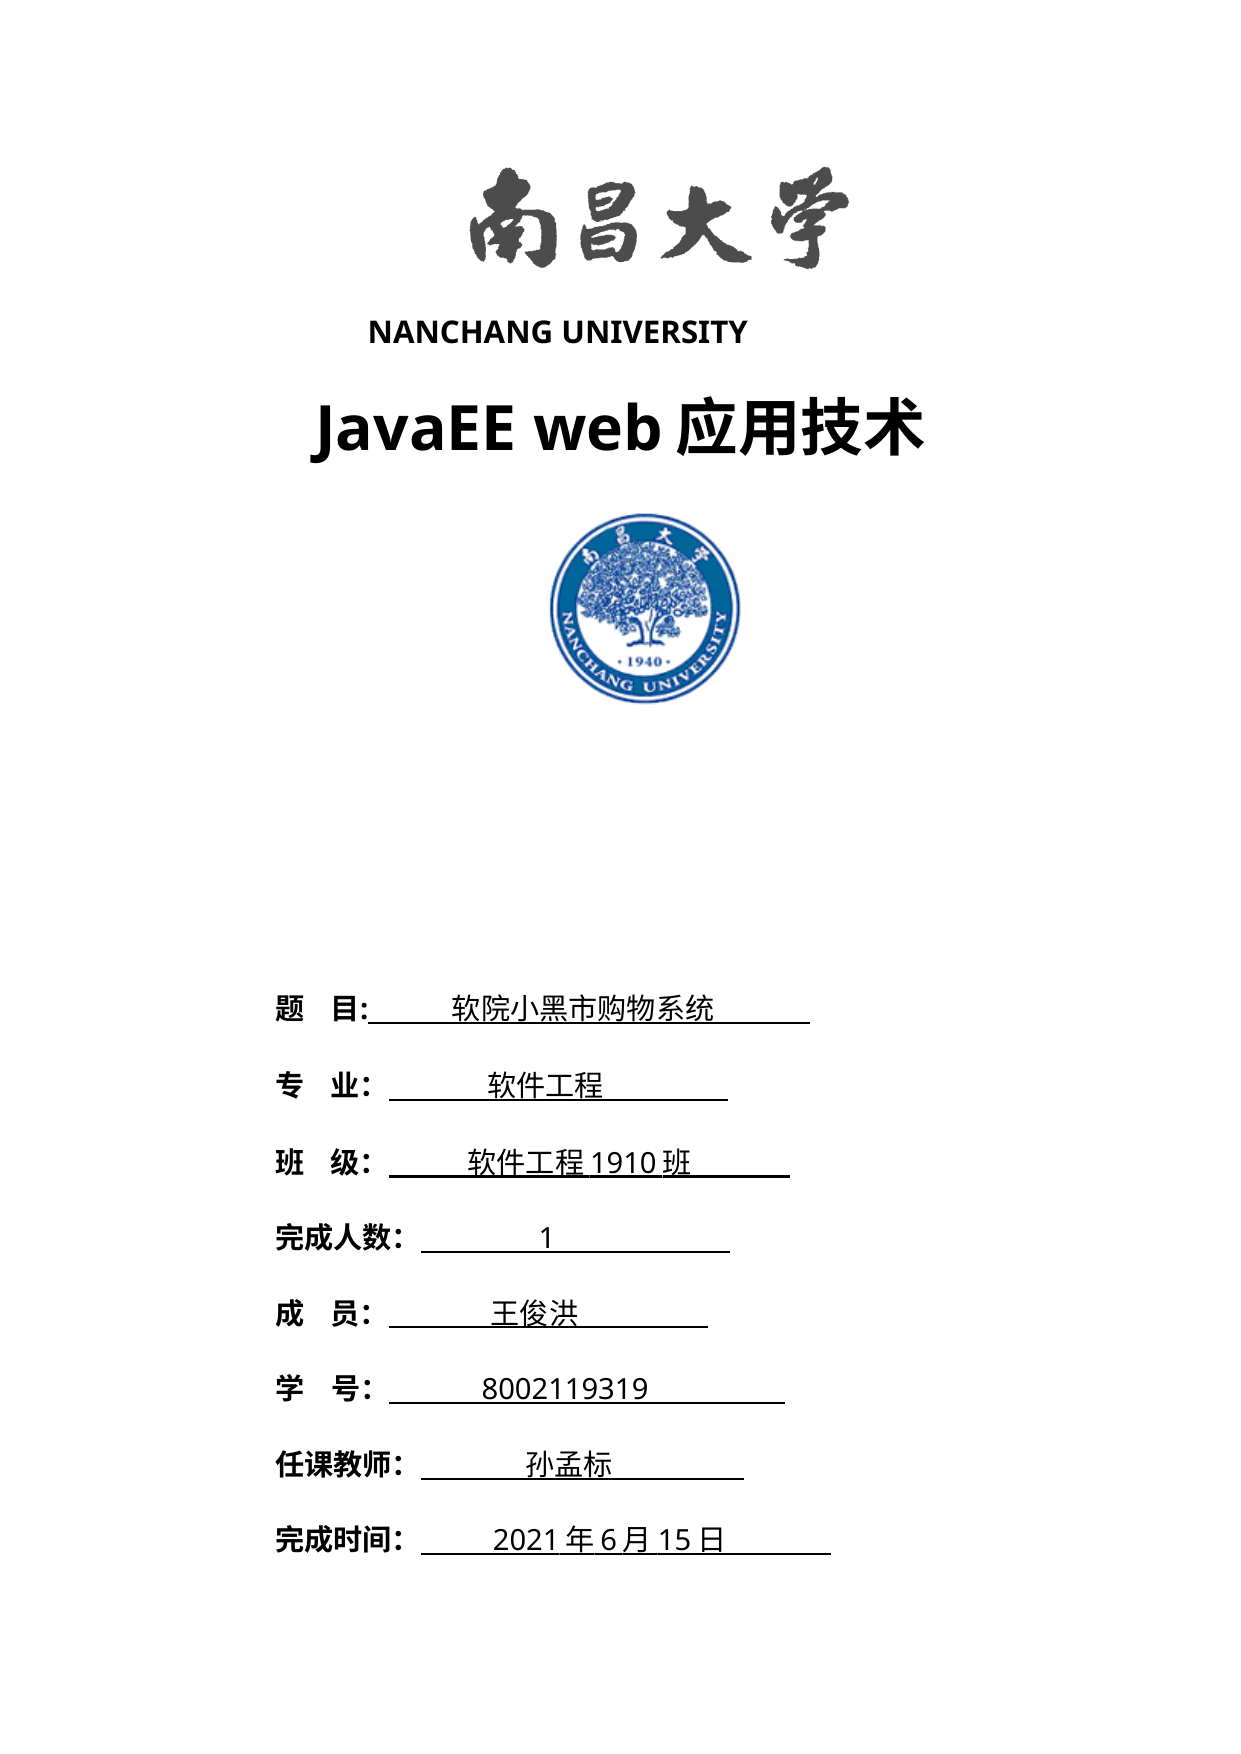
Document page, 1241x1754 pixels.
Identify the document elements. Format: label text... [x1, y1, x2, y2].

text 学 号： 8002119319 [187, 1354, 1053, 1419]
text 班 级： 软件工程1910班 [187, 1128, 1053, 1193]
text JavaEE web应用技术 [187, 375, 1053, 472]
text 专 业： 软件工程 [187, 1052, 1053, 1117]
text 成 员： 王俊洪 [187, 1279, 1053, 1344]
picture [546, 511, 744, 706]
text 任课教师： 孙孟标 [187, 1430, 1053, 1495]
text 完成人数： 1 [187, 1203, 1053, 1268]
text NANCHANG UNIVERSITY [187, 299, 1053, 364]
text 题 目: 软院小黑市购物系统 [231, 975, 1053, 1040]
text 完成时间： 2021年6月15日 [187, 1506, 1053, 1571]
